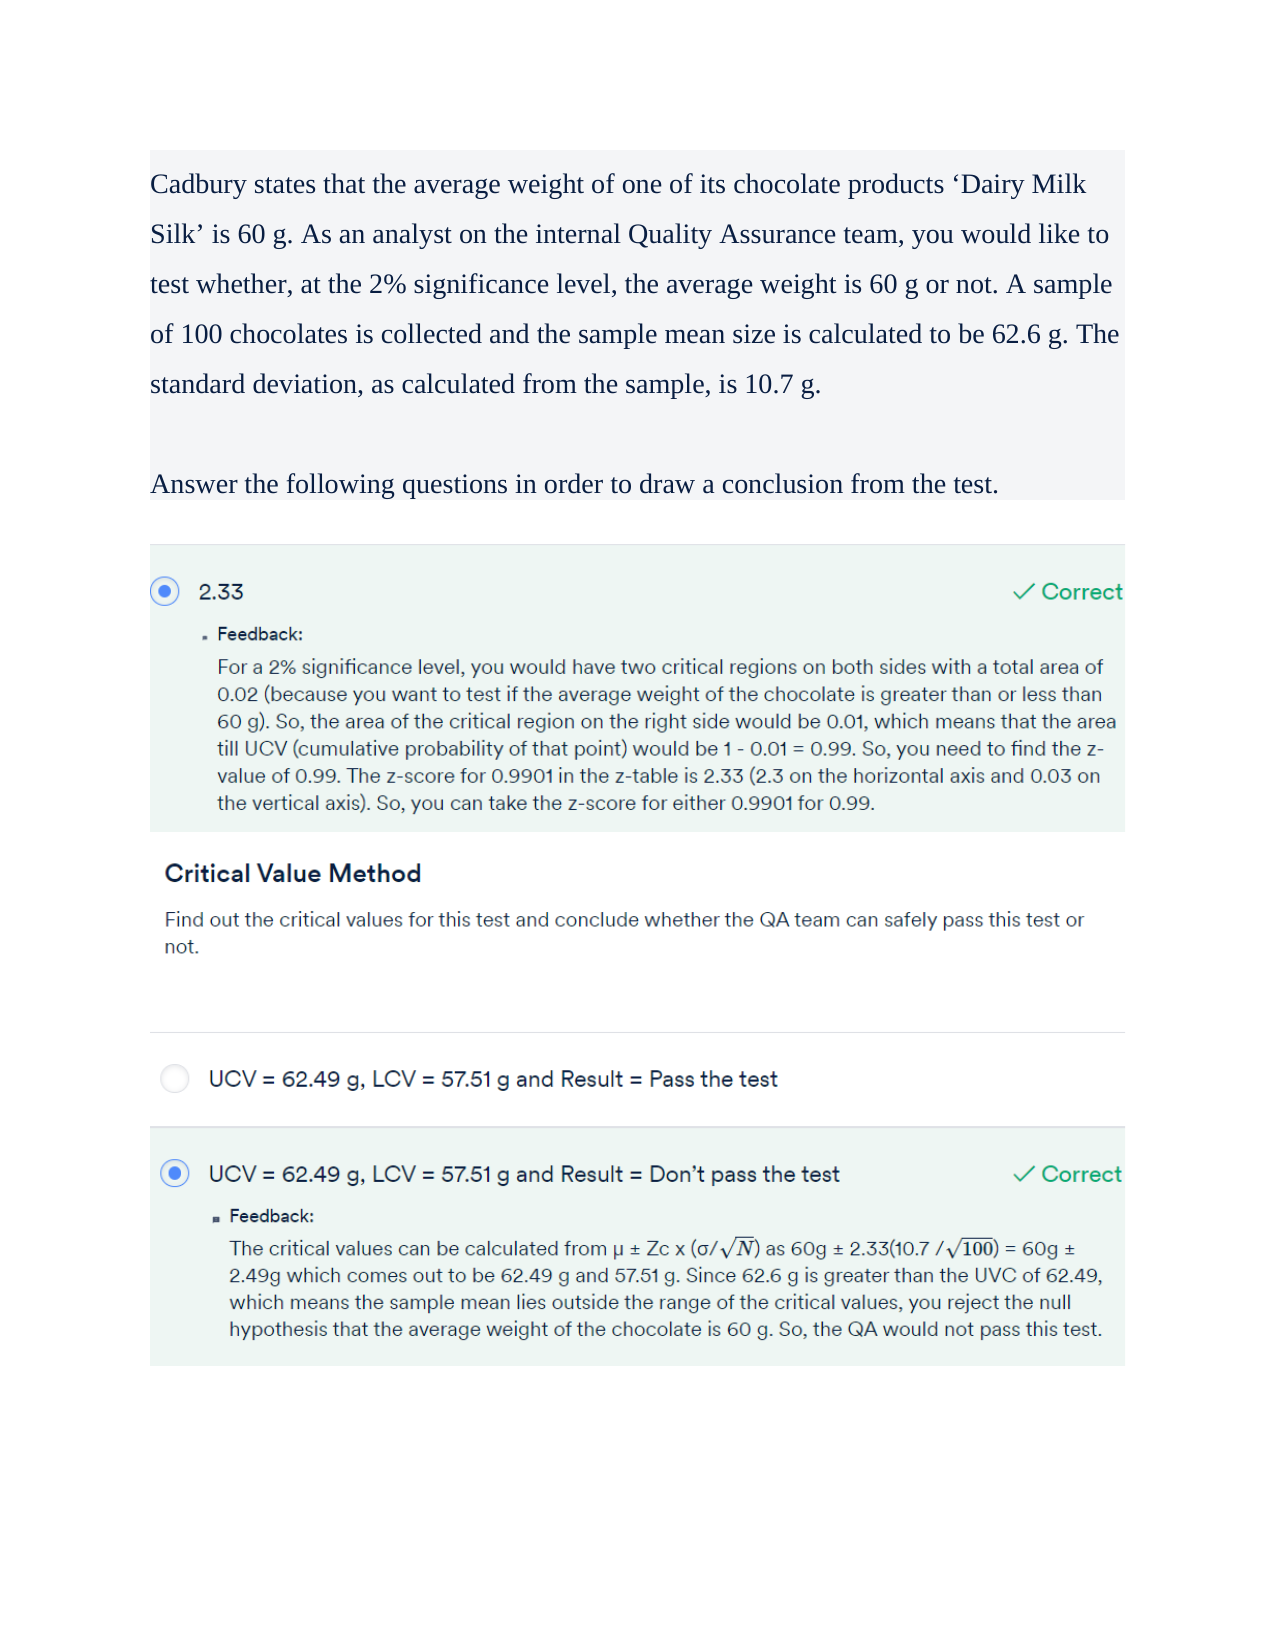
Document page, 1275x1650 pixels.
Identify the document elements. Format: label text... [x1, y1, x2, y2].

picture [150, 542, 1125, 832]
text Answer the following questions in order to draw a conclusion from the test. [150, 450, 1125, 500]
picture [150, 850, 1125, 1366]
text Cadbury states that the average weight of one of its chocolate products ‘Dairy Milk Silk’ is 60 g. As an analyst on the internal Quality Assurance team, you would like to test whether, at the 2% significance level, the average weight is 60 g or not. A sample of 100 chocolates is collected and the sample mean size is calculated to be 62.6 g. The standard deviation, as calculated from the sample, is 10.7 g. [150, 150, 1125, 400]
